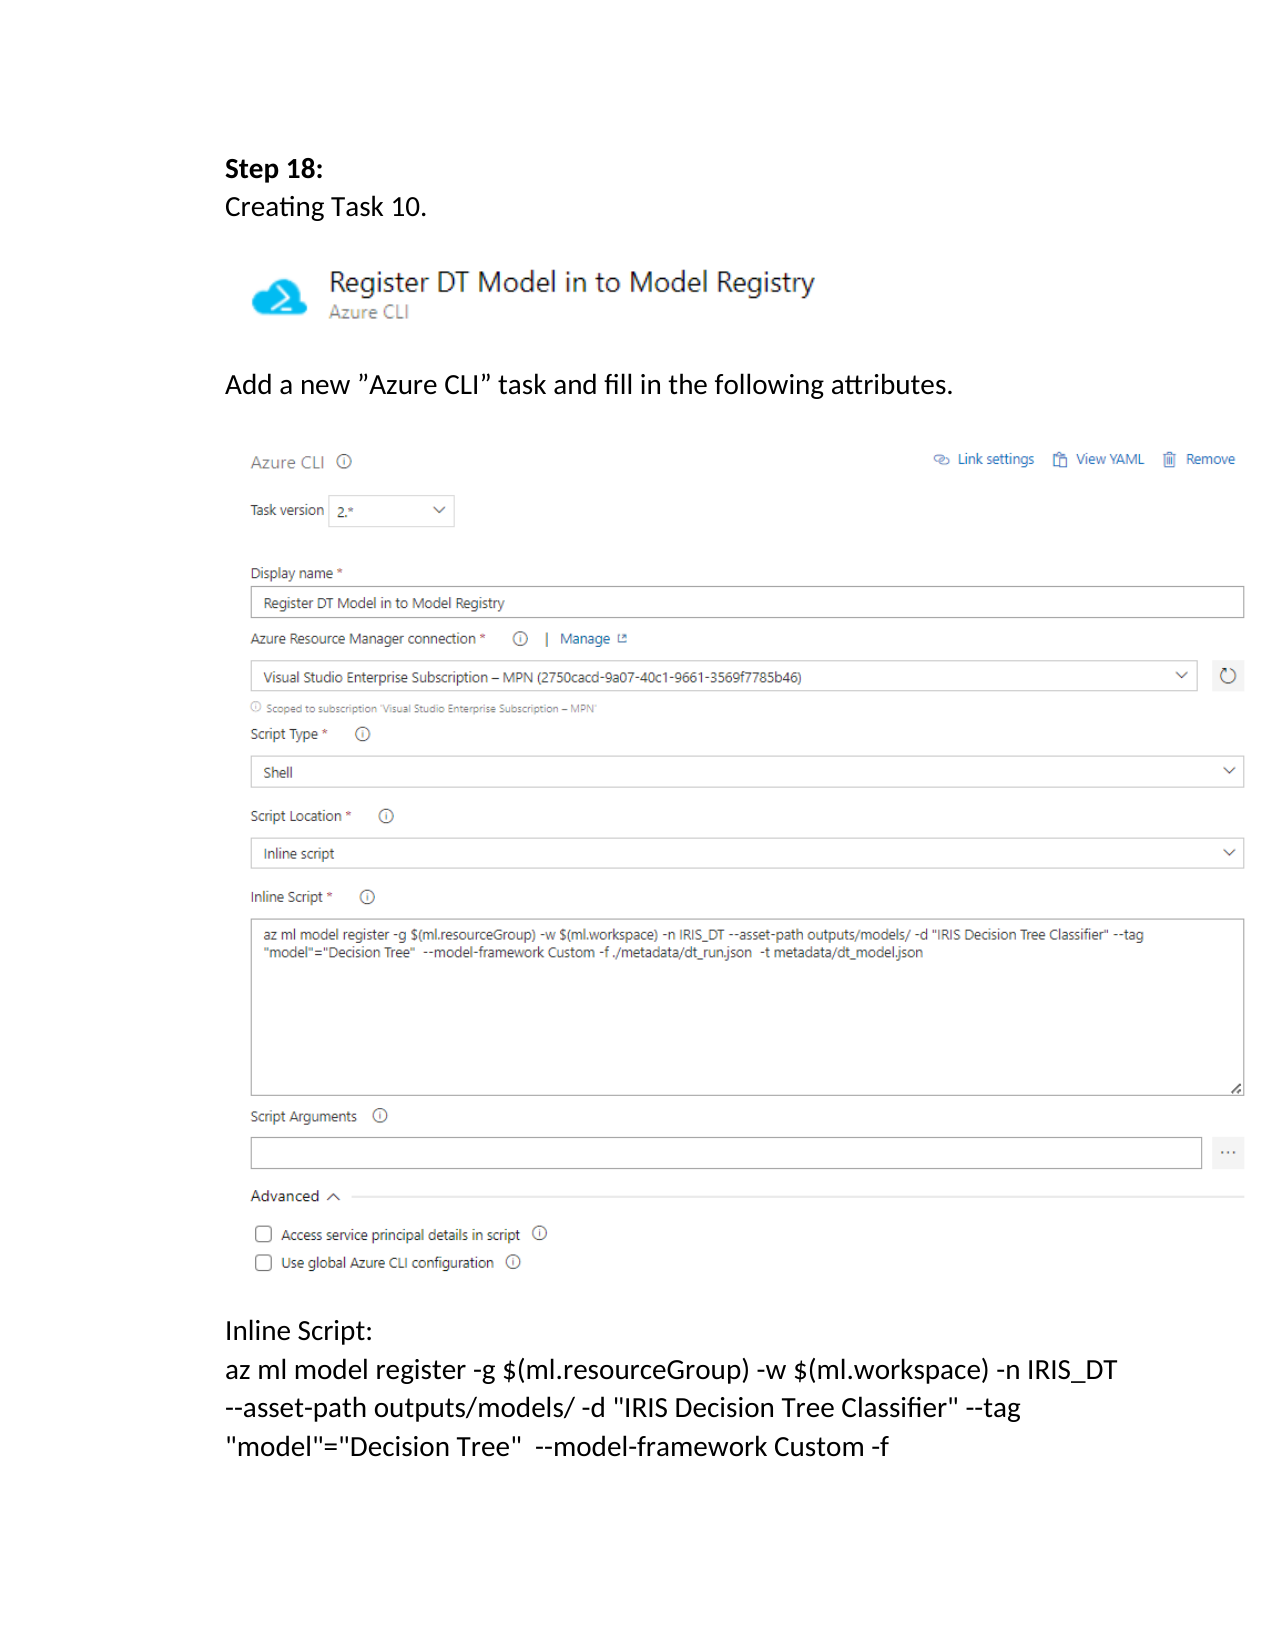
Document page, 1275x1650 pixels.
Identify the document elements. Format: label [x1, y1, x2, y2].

list [187, 150, 1125, 1463]
